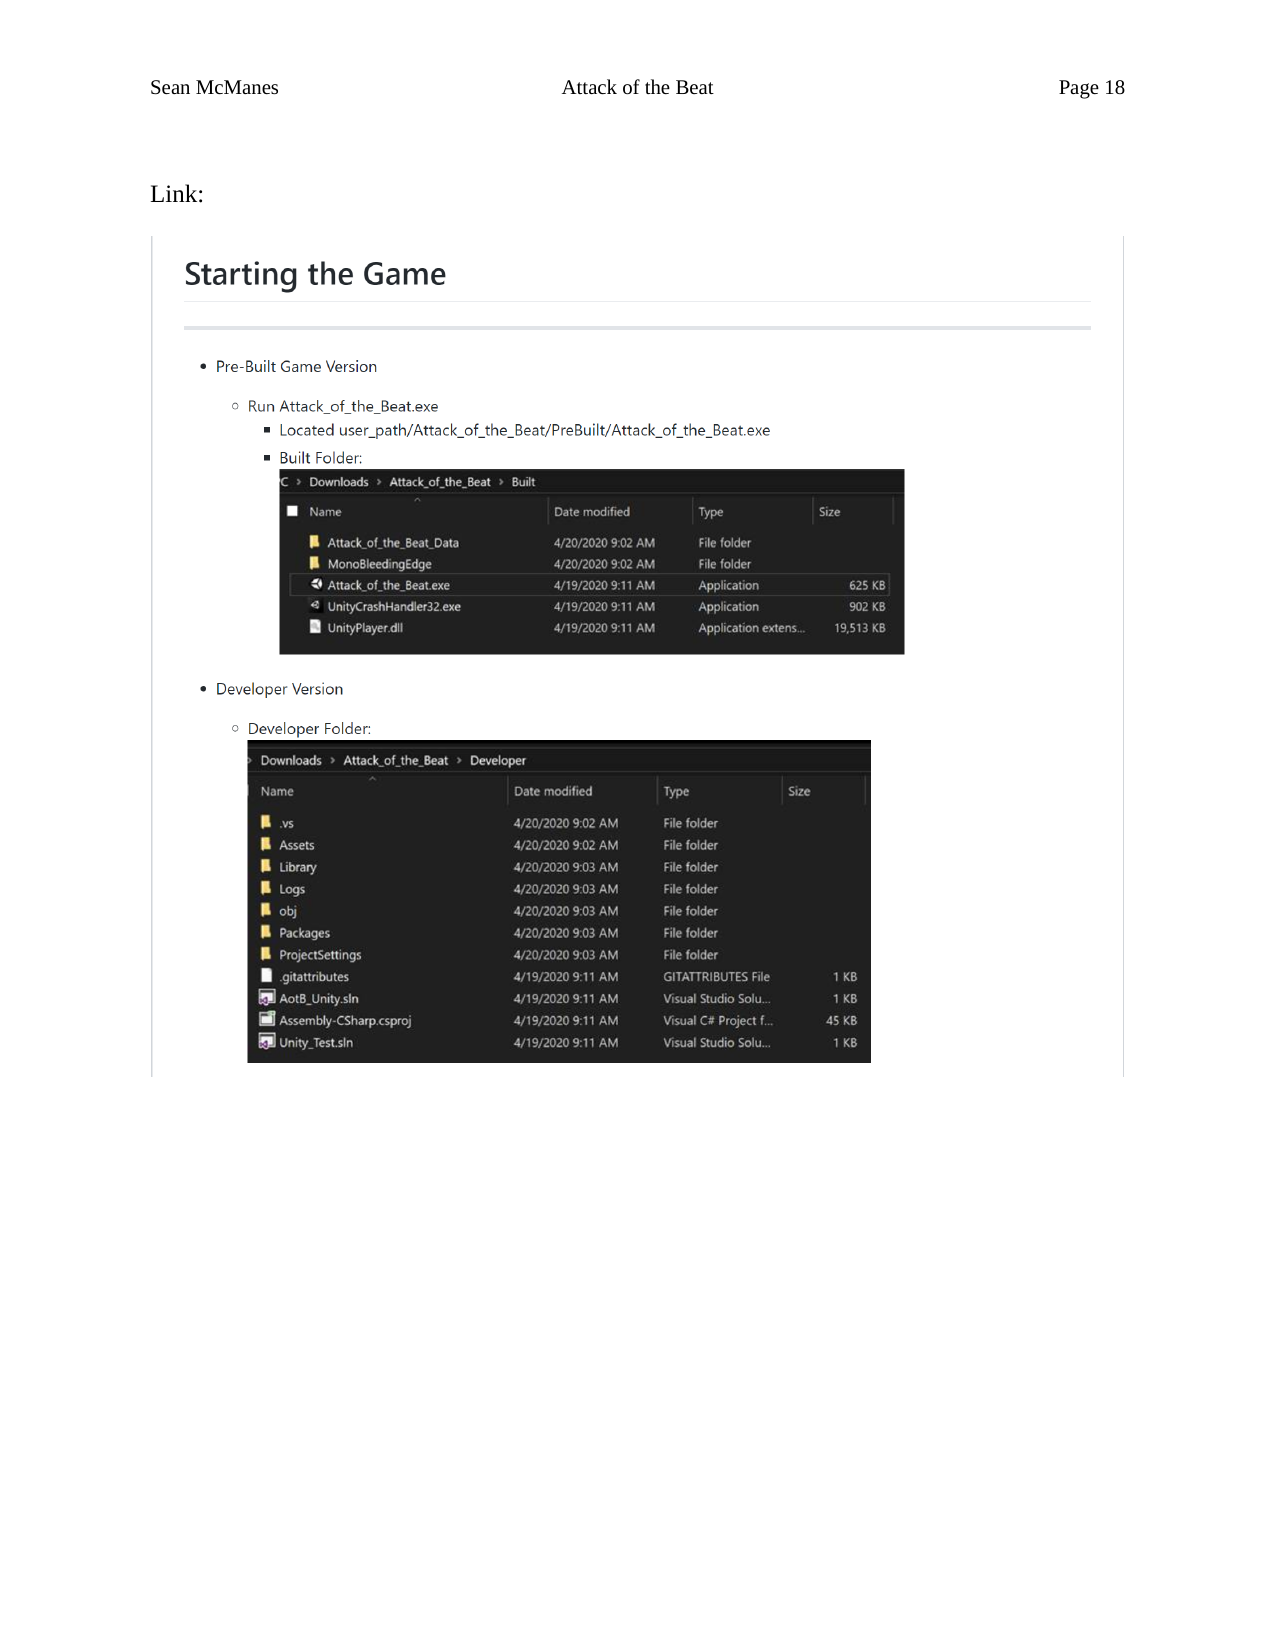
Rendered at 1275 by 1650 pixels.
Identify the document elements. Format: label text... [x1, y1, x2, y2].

picture [150, 236, 1125, 1077]
text Link: [150, 179, 1125, 207]
